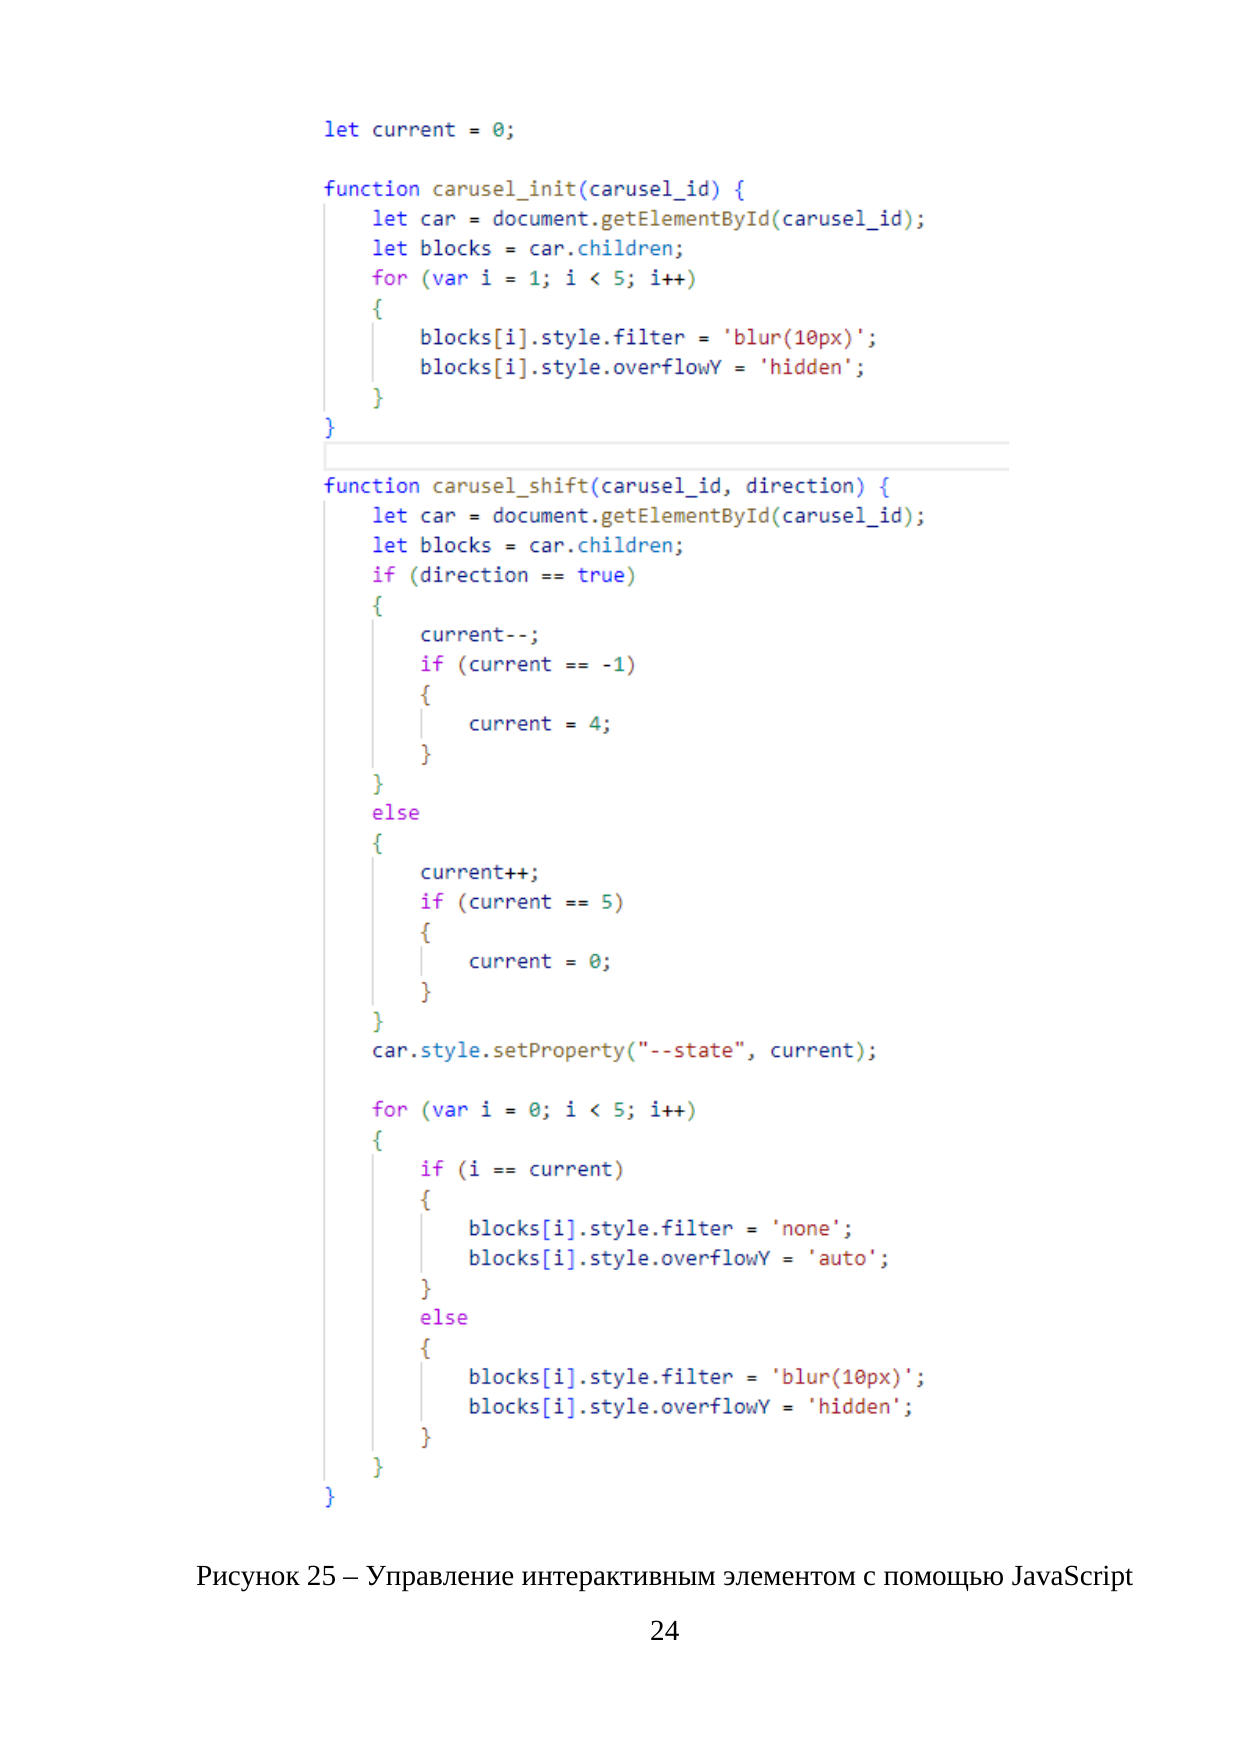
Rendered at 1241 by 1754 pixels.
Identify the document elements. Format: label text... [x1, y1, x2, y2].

text Рисунок 25 – Управление интерактивным элементом с помощью JavaScript [177, 1558, 1152, 1592]
picture [319, 118, 1009, 1517]
